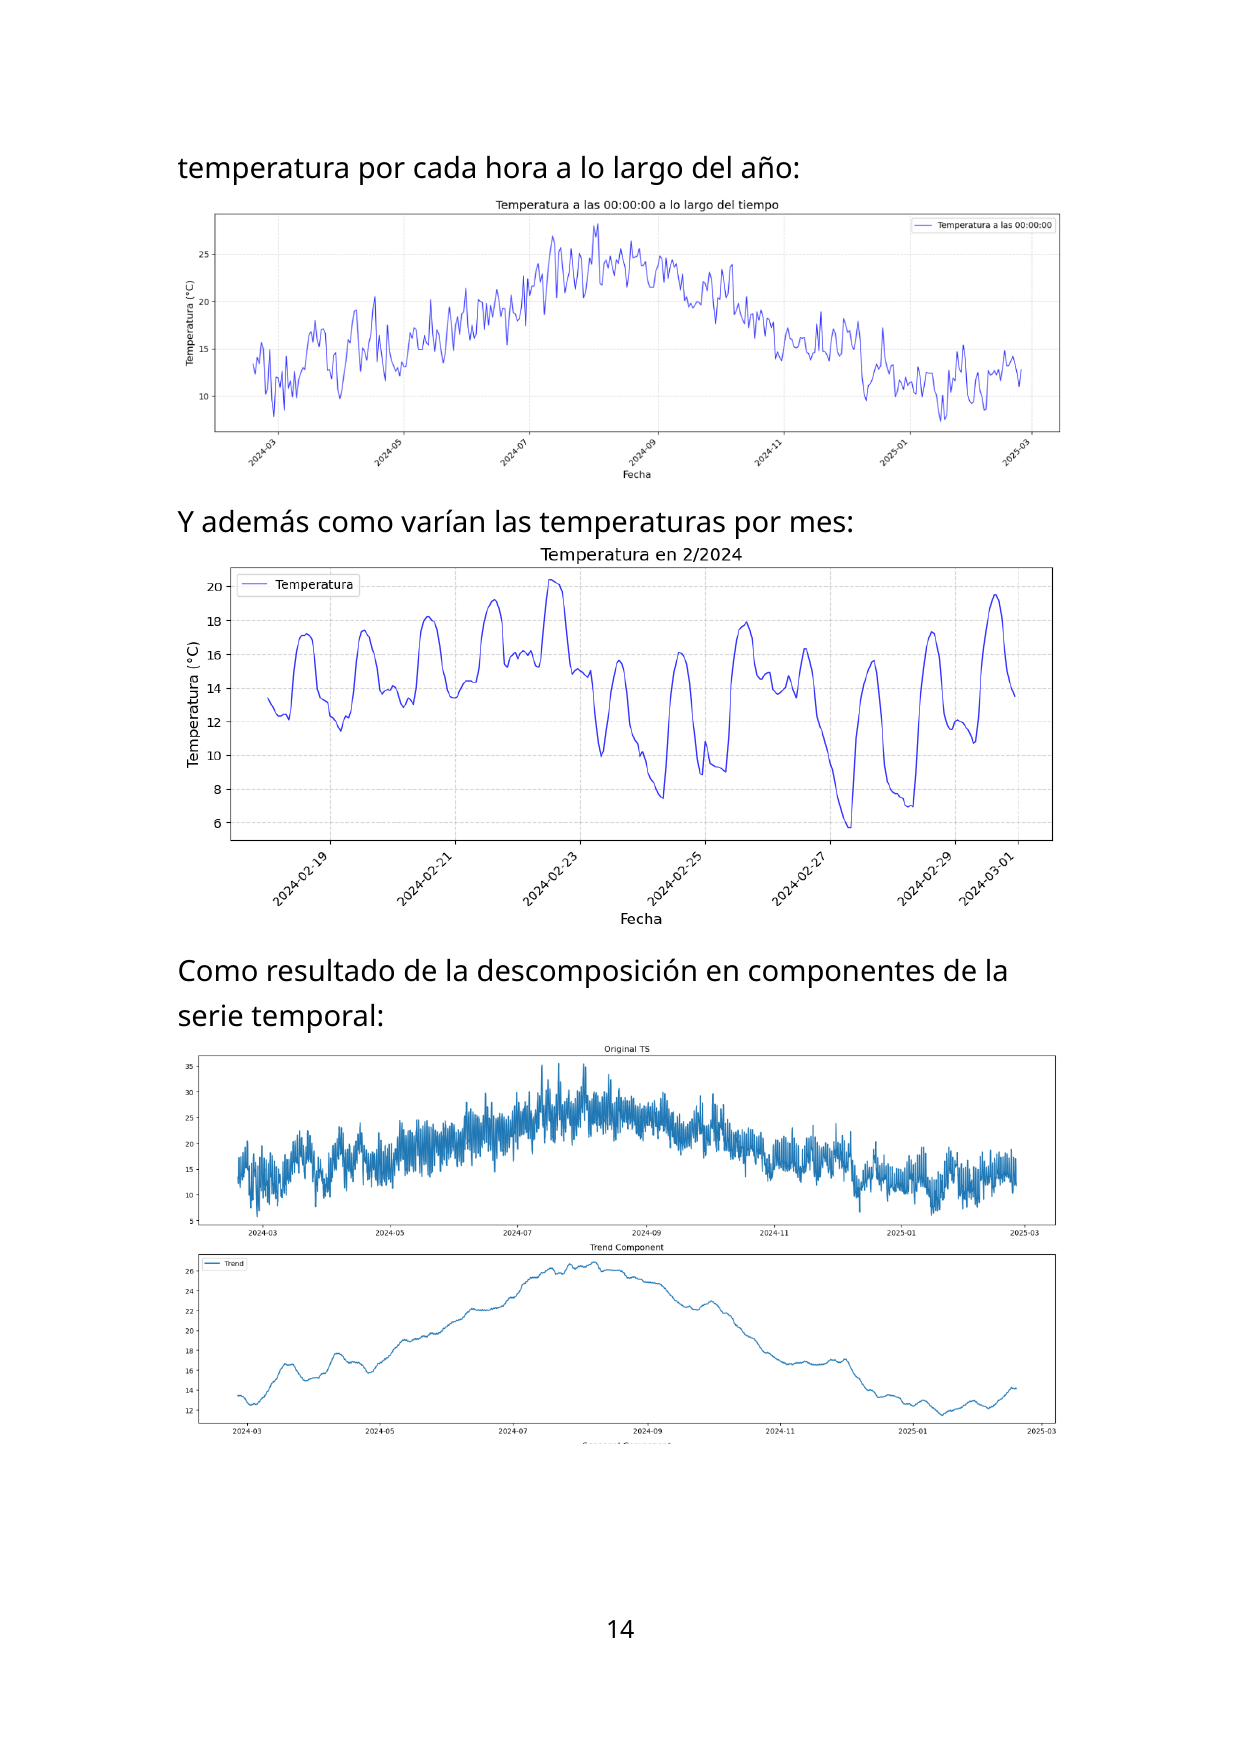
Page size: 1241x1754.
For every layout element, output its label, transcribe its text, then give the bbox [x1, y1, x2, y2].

picture [177, 1040, 1063, 1444]
picture [177, 546, 1063, 928]
picture [177, 192, 1063, 480]
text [177, 148, 1063, 192]
text Como resultado de la descomposición en componentes de la serie temporal: [177, 950, 1063, 1040]
text Y además como varían las temperaturas por mes: [177, 501, 1063, 546]
